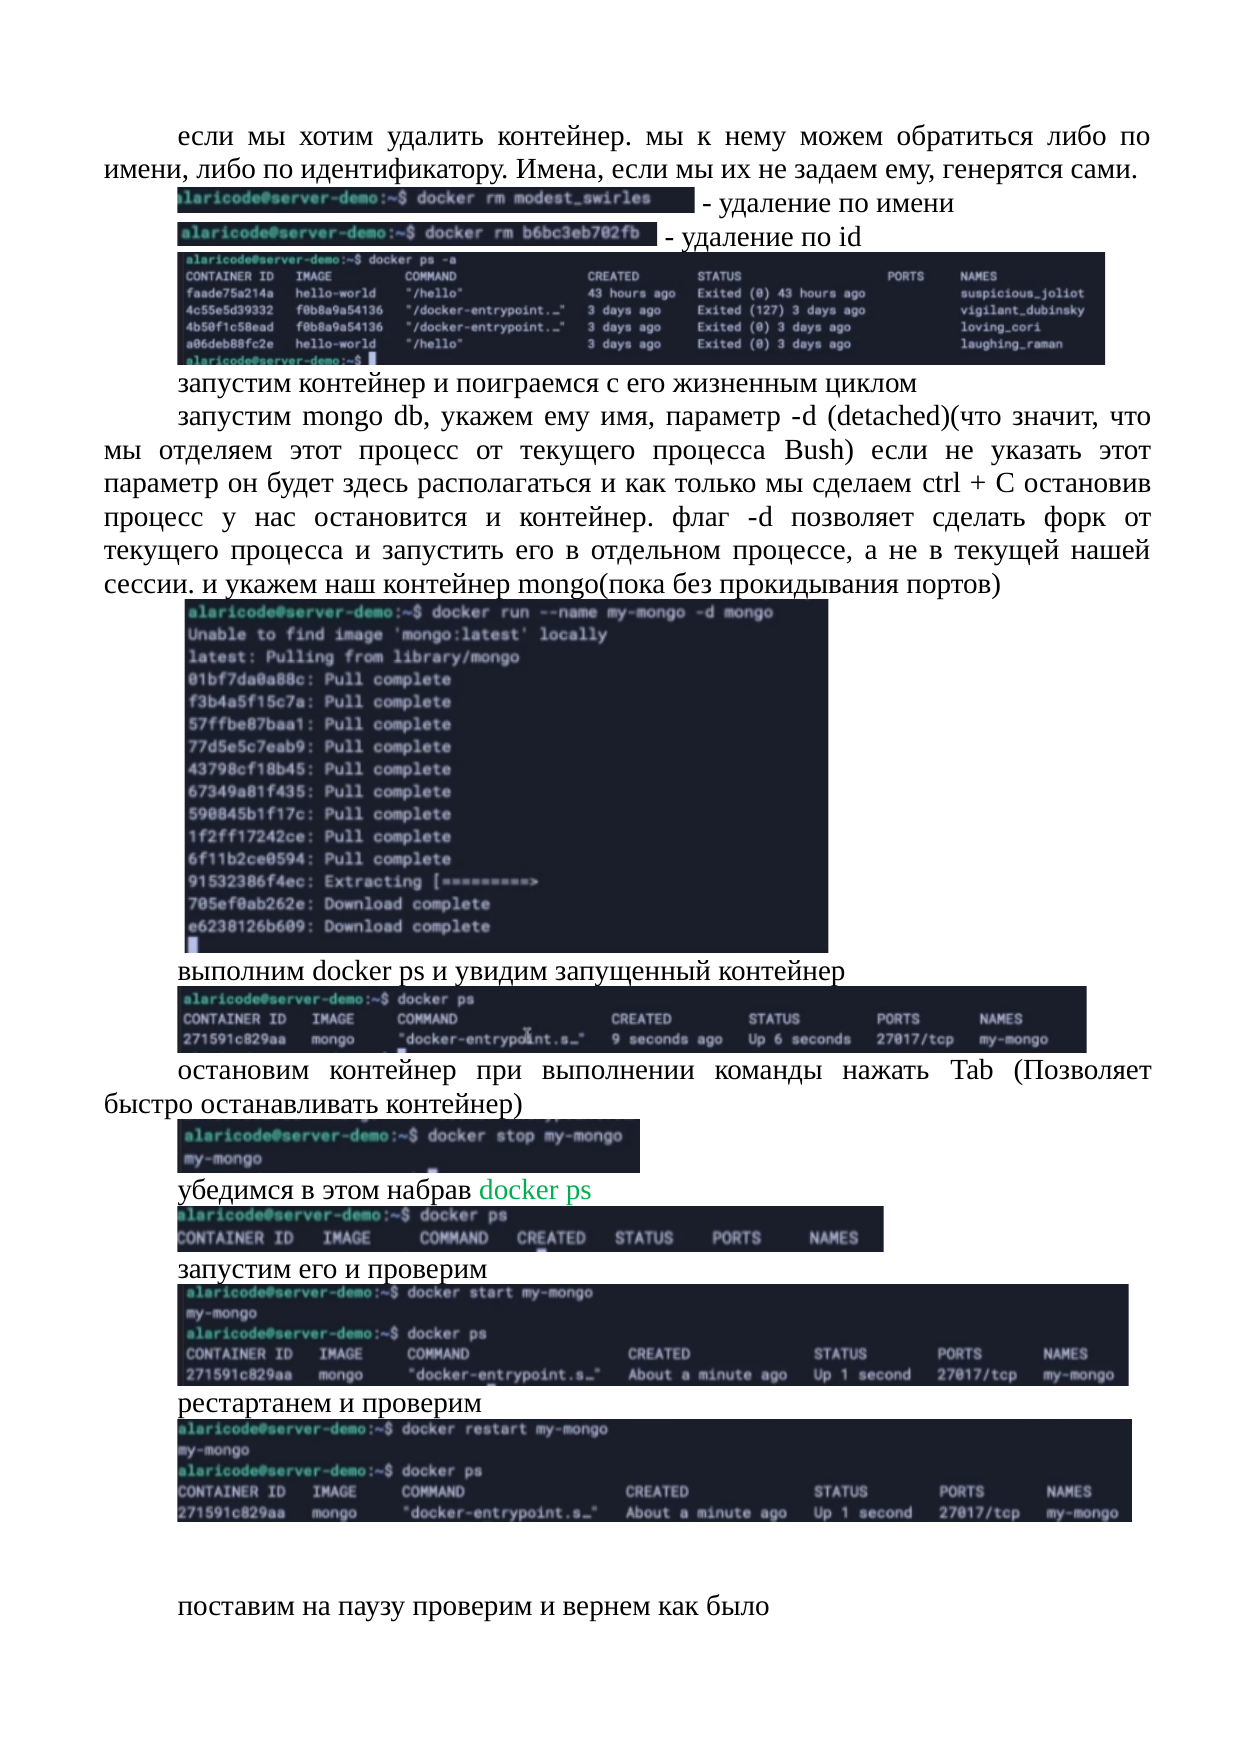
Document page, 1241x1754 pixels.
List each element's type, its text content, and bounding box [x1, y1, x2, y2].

picture [177, 986, 1087, 1053]
picture [177, 252, 1106, 365]
picture [177, 1206, 884, 1252]
list рестартанем и проверим [103, 1386, 1152, 1419]
picture [177, 1119, 640, 1173]
picture [177, 1419, 1132, 1522]
list выполним docker ps и увидим запущенный контейнер [103, 953, 1152, 986]
picture [184, 599, 829, 953]
picture [177, 1284, 1129, 1386]
list запустим его и проверим [103, 1251, 1152, 1285]
picture [177, 187, 695, 213]
picture [177, 222, 658, 246]
list остановим контейнер при выполнении команды нажать Tab (Позволяет быстро останавливать контейнер) [103, 1052, 1152, 1119]
list если мы хотим удалить контейнер. мы к нему можем обратиться либо по имени, либо по идентификатору. Имена, если мы их не задаем ему, генерятся сами. [103, 118, 1152, 185]
list поставим на паузу проверим и вернем как было [103, 1588, 1152, 1622]
list запустим контейнер и поиграемся с его жизненным циклом [103, 365, 1152, 398]
list запустим mongo db, укажем ему имя, параметр -d (detached)(что значит, что мы отделяем этот процесс от текущего процесса Bush) если не указать этот параметр он будет здесь располагаться и как только мы сделаем ctrl + C остановив процесс у нас остановится и контейнер. флаг -d позволяет сделать форк от текущего процесса и запустить его в отдельном процессе, а не в текущей нашей сессии. и укажем наш контейнер mongo(пока без прокидывания портов) [103, 398, 1152, 599]
list убедимся в этом набрав docker ps [103, 1172, 1152, 1206]
